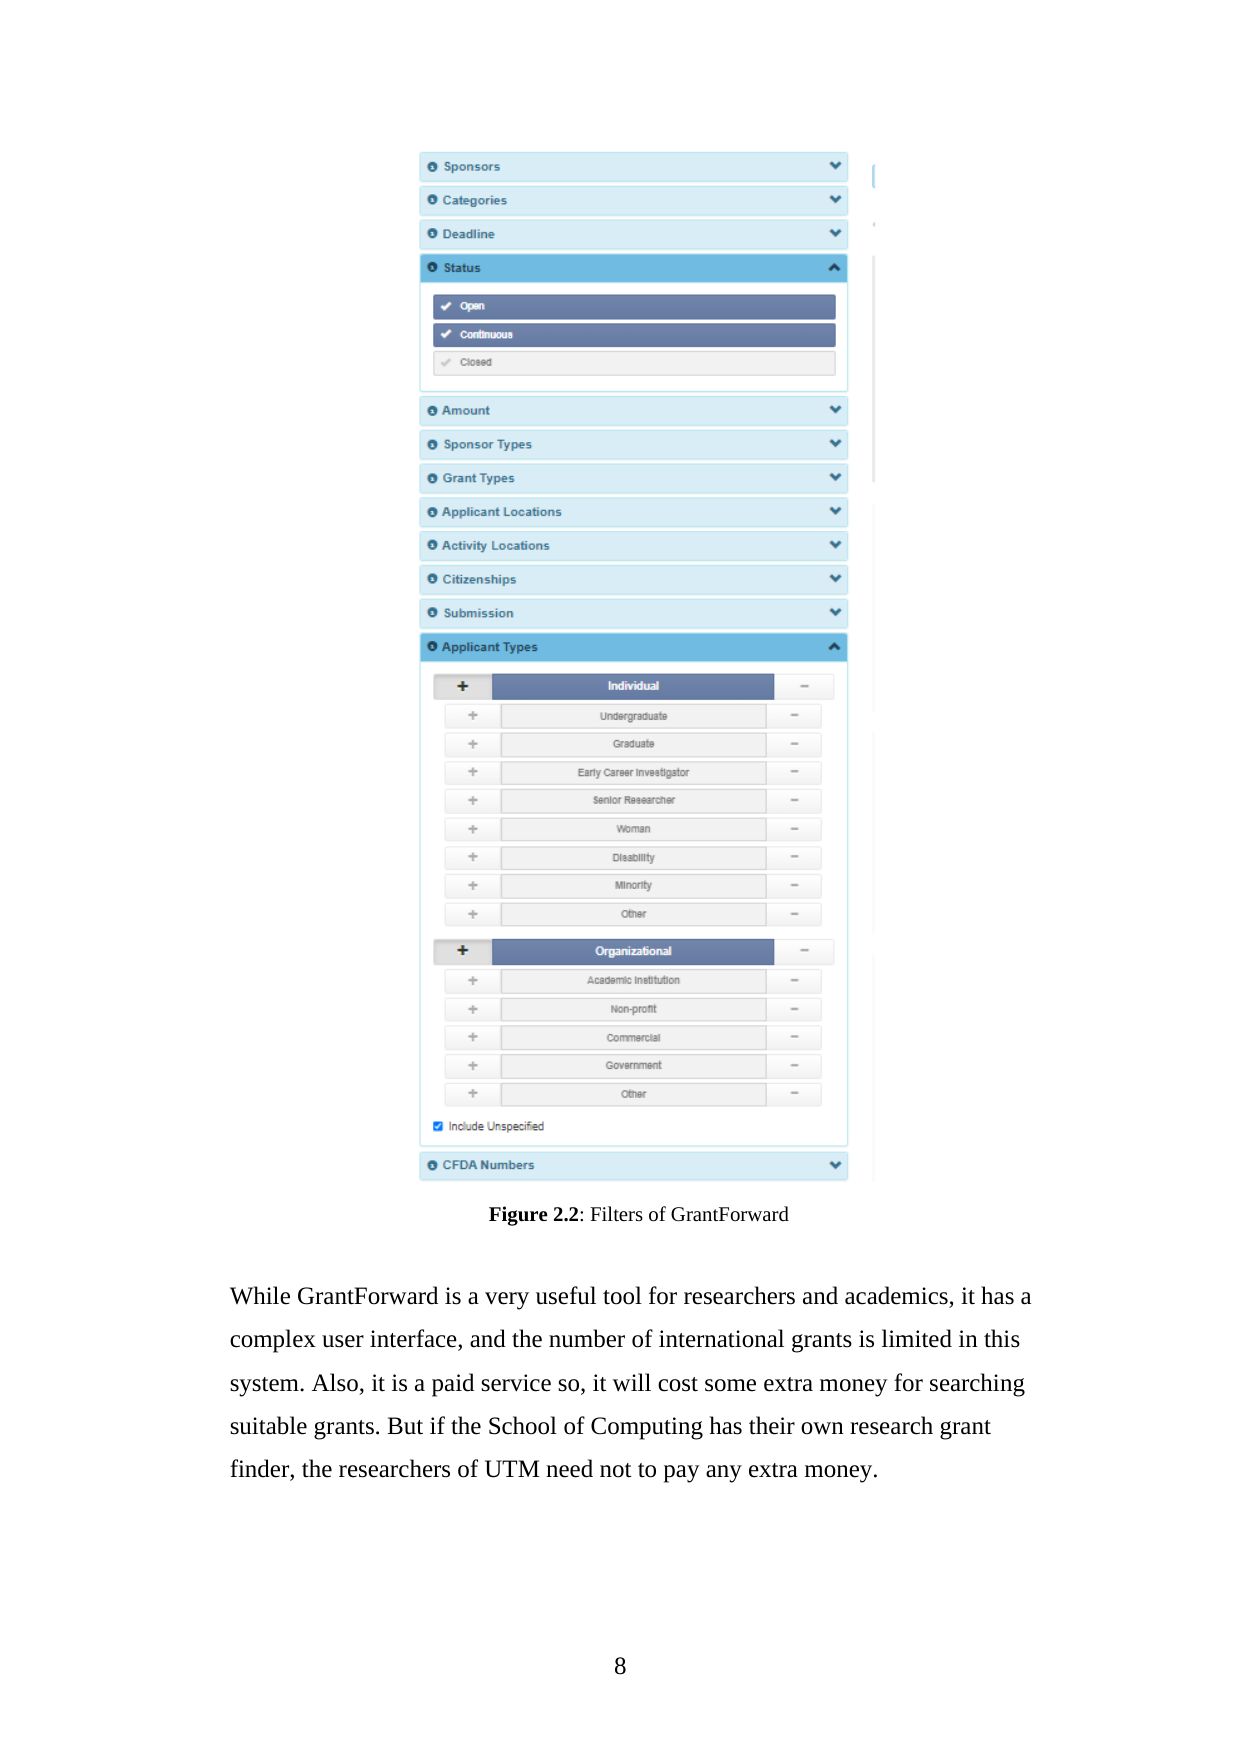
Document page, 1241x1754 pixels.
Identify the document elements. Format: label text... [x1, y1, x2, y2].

picture [402, 147, 876, 1188]
text While GrantForward is a very useful tool for researchers and academics, it has a complex user interface, and the number of international grants is limited in this system. Also, it is a paid service so, it will cost some extra money for searching suitable grants. But if the School of Computing has their own research grant finder, the researchers of UTM need not to pay any extra money. [229, 1281, 1048, 1483]
text Figure 2.2: Filters of GrantForward [229, 1202, 1048, 1226]
